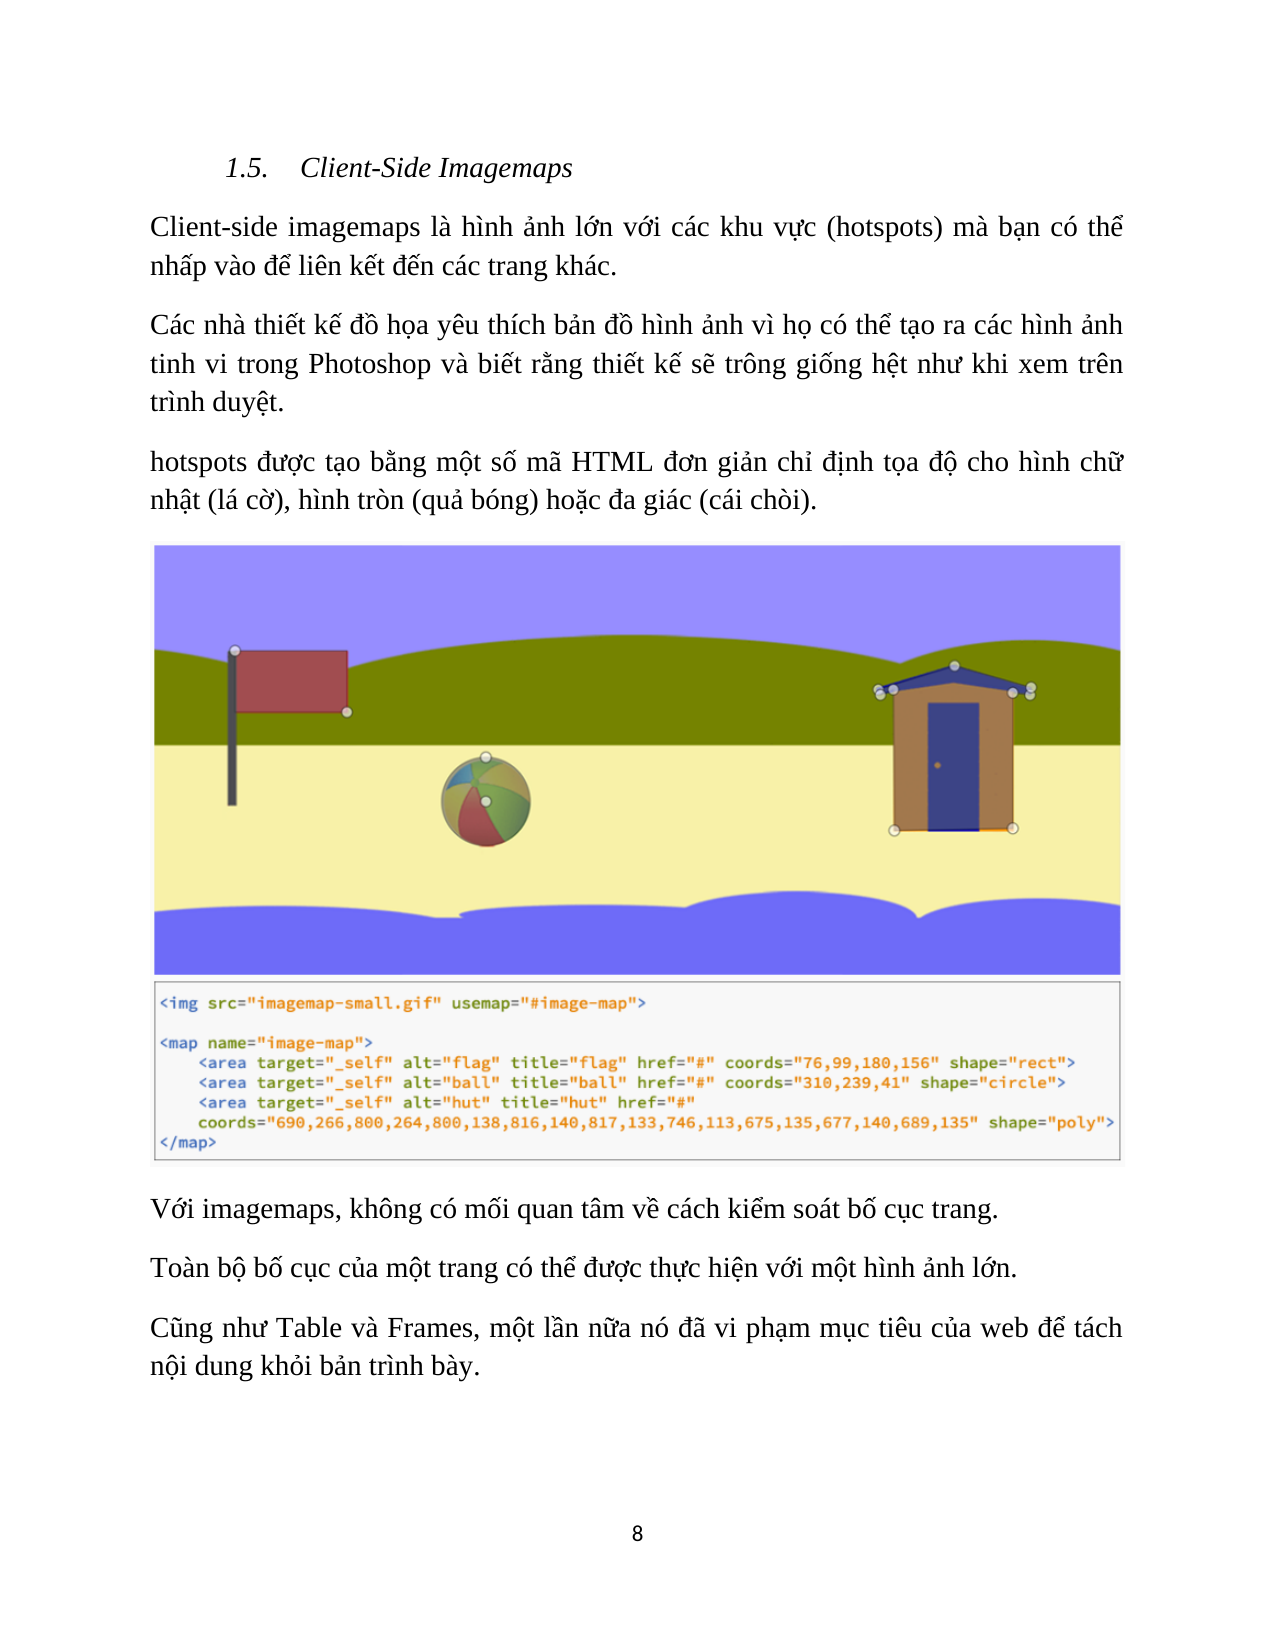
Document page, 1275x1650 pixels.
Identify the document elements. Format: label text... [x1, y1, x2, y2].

text Các nhà thiết kế đồ họa yêu thích bản đồ hình ảnh vì họ có thể tạo ra các hình ảnh tinh vi trong Photoshop và biết rằng thiết kế sẽ trông giống hệt như khi xem trên trình duyệt. [150, 307, 1125, 418]
text Toàn bộ bố cục của một trang có thể được thực hiện với một hình ảnh lớn. [150, 1251, 1125, 1284]
picture [150, 541, 1125, 1167]
text Với imagemaps, không có mối quan tâm về cách kiểm soát bố cục trang. [150, 1191, 1125, 1225]
text Client-side imagemaps là hình ảnh lớn với các khu vực (hotspots) mà bạn có thể nhấp vào để liên kết đến các trang khác. [150, 209, 1125, 281]
list Client-Side Imagemaps [225, 150, 1125, 183]
text hotspots được tạo bằng một số mã HTML đơn giản chỉ định tọa độ cho hình chữ nhật (lá cờ), hình tròn (quả bóng) hoặc đa giác (cái chòi). [150, 444, 1125, 516]
text Cũng như Table và Frames, một lần nữa nó đã vi phạm mục tiêu của web để tách nội dung khỏi bản trình bày. [150, 1310, 1125, 1382]
